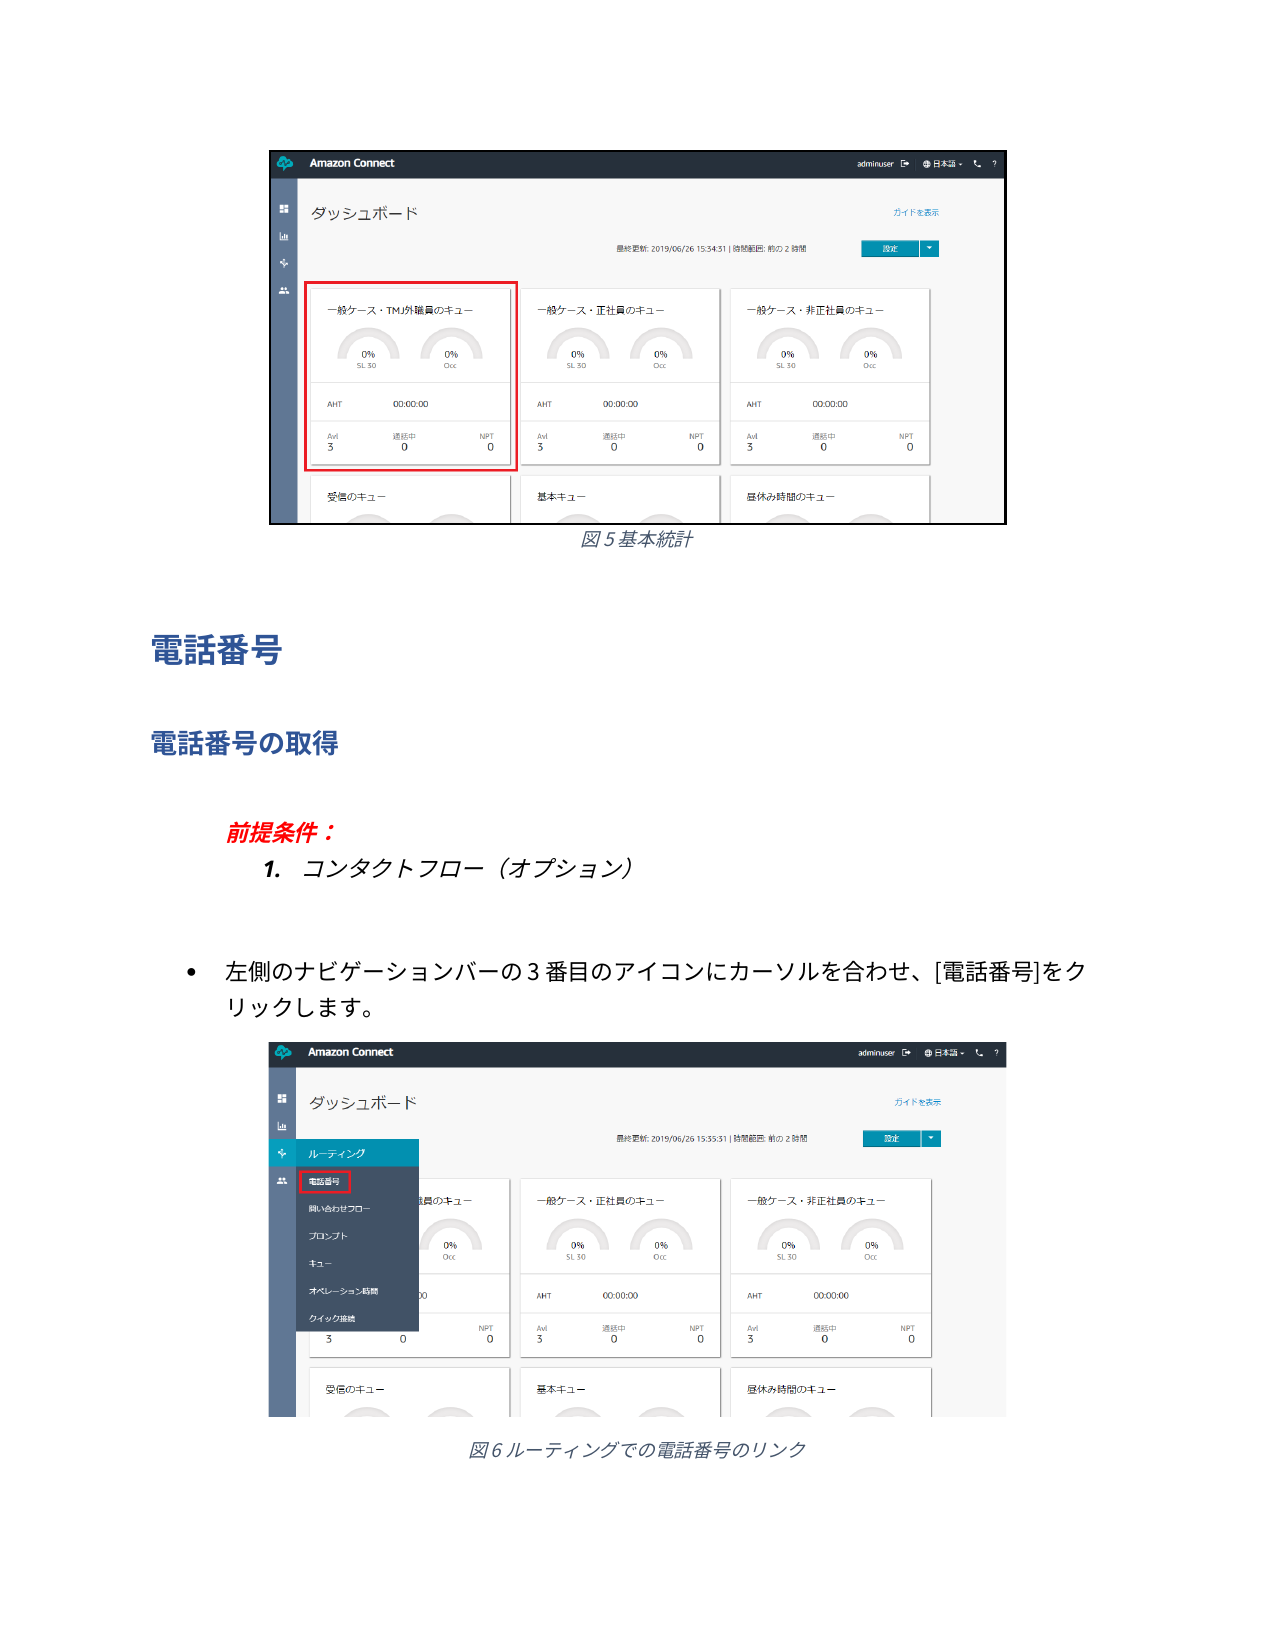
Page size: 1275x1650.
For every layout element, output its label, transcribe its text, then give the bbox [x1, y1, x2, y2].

list 前提条件： [225, 815, 1125, 848]
text 図5基本統計 [150, 525, 1125, 552]
subtitle 電話番号の取得 [150, 722, 1125, 761]
picture [271, 152, 1004, 523]
list コンタクトフロー（オプション） [262, 851, 1125, 884]
picture [268, 1042, 1007, 1417]
list 左側のナビゲーションバーの3番目のアイコンにカーソルを合わせ、[電話番号]をクリックします。 [187, 954, 1125, 1023]
subtitle 電話番号 [150, 623, 1125, 672]
text 図6ルーティングでの電話番号のリンク [150, 1436, 1125, 1463]
